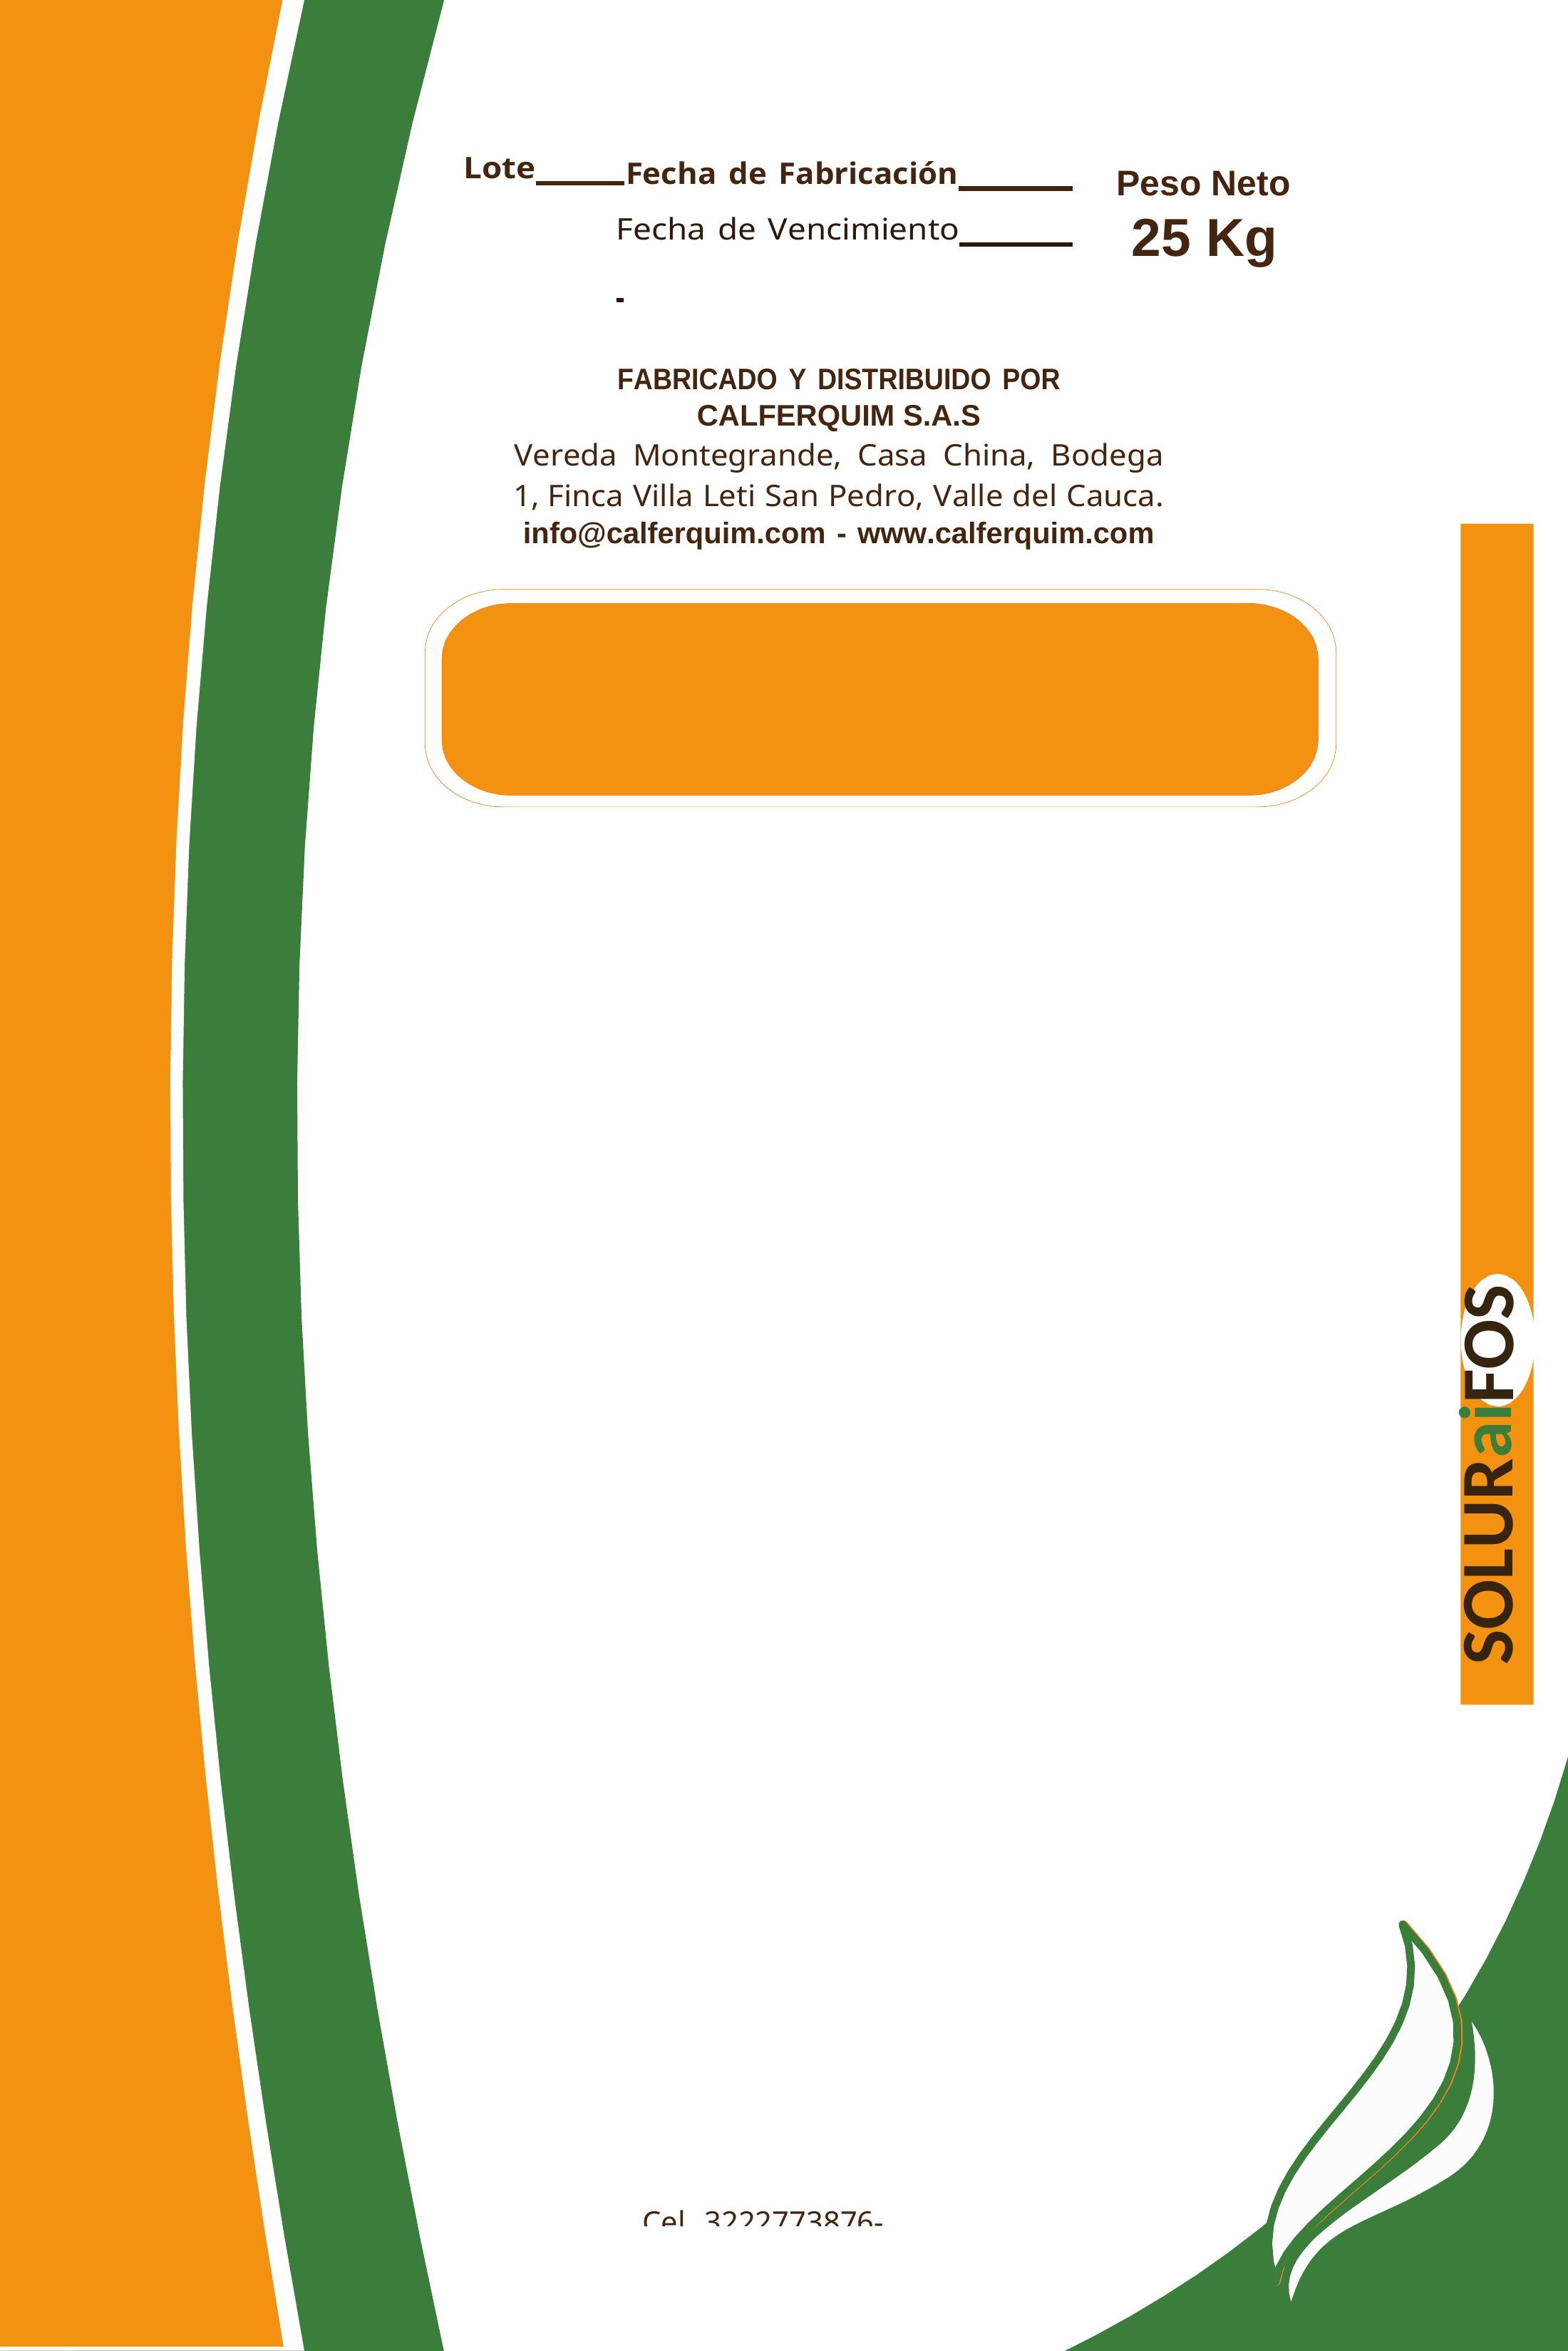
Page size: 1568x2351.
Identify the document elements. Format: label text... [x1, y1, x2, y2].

text Lote Fecha de Fabricación Fecha de Vencimiento [463, 147, 1092, 304]
text FABRICADO Y DISTRIBUIDO POR CALFERQUIM S.A.S [616, 362, 1061, 432]
text Peso Neto [1116, 162, 1408, 203]
subtitle 25 Kg [1132, 206, 1408, 268]
text Vereda Montegrande, Casa China, Bodega 1, Finca Villa Leti San Pedro, Valle del Cauca. info@calferquim.com - www.calferquim.com [502, 433, 1175, 550]
